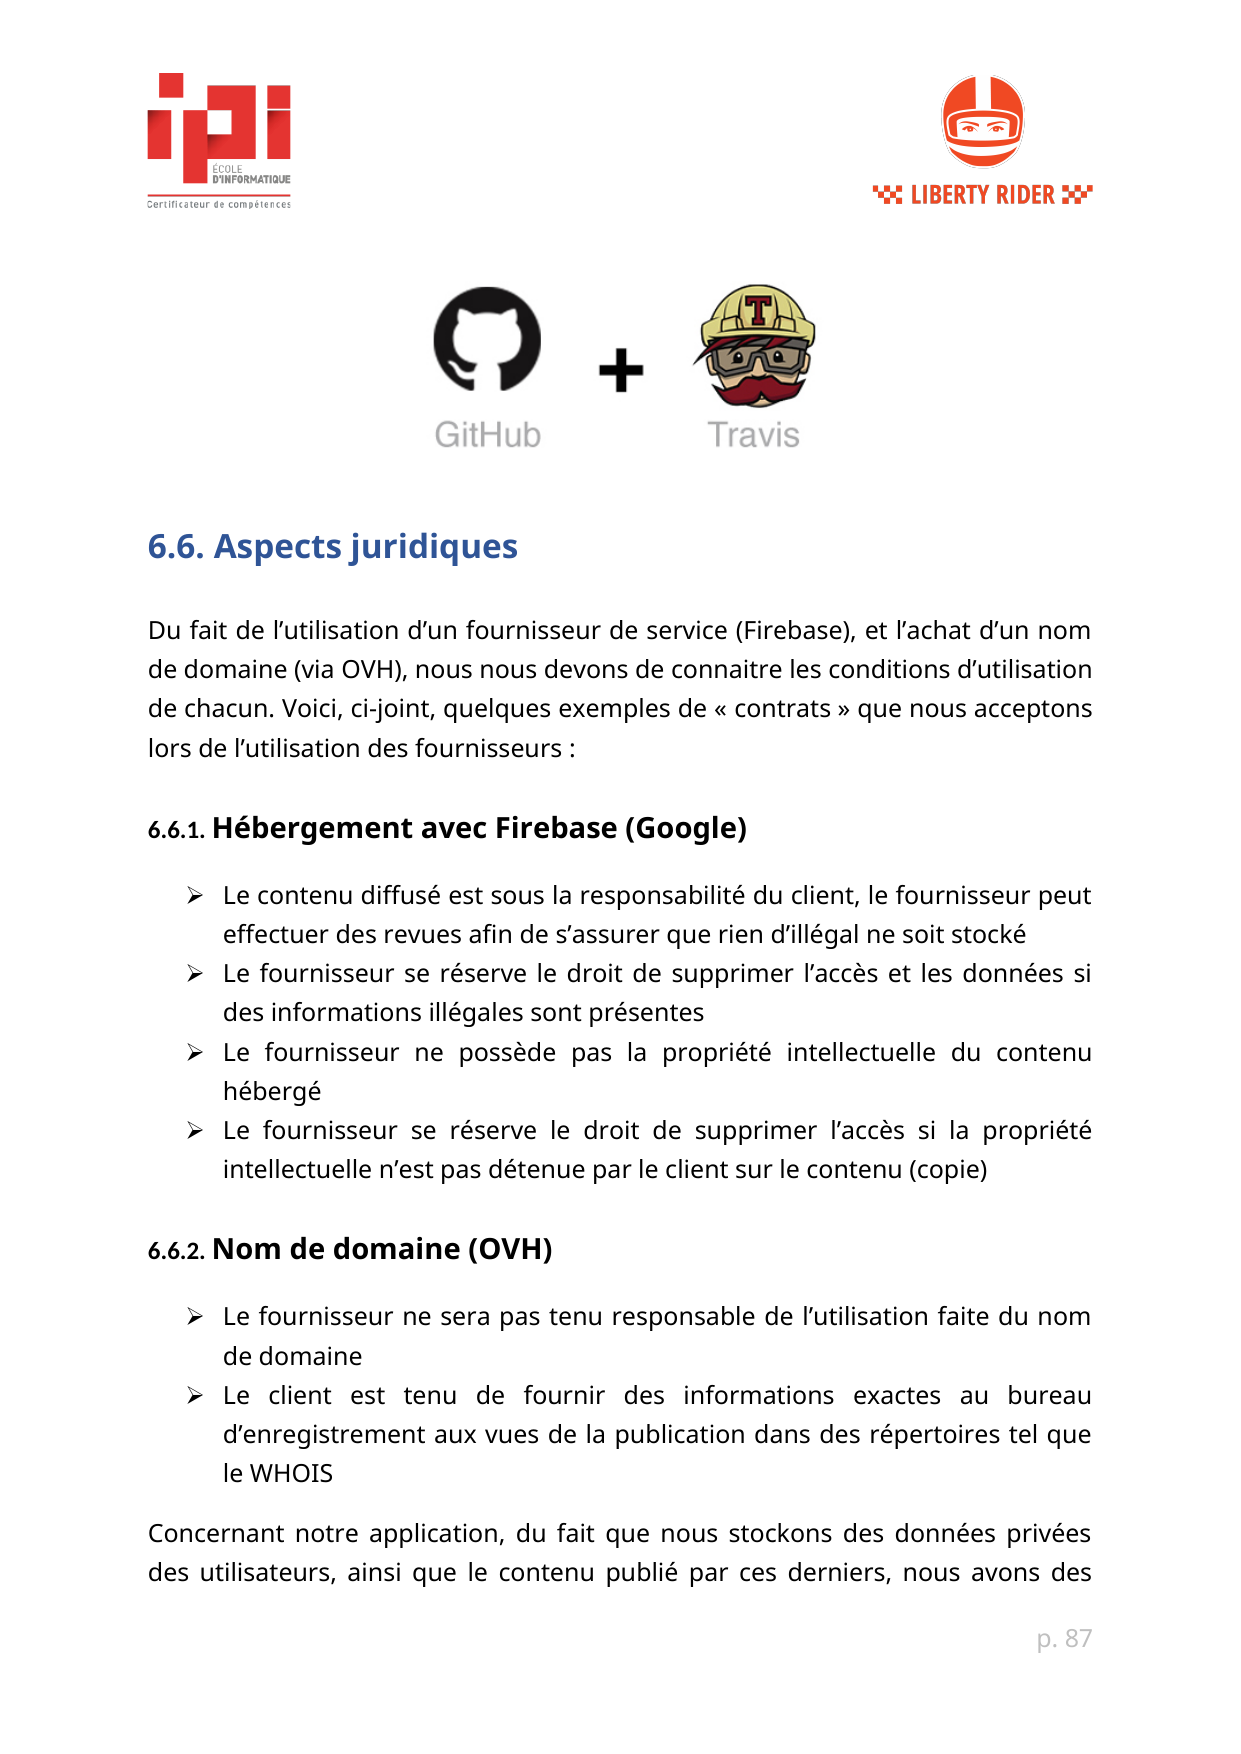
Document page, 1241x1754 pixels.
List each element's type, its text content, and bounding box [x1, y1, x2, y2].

list Le fournisseur ne possède pas la propriété intellectuelle du contenu hébergé [185, 1034, 1093, 1107]
picture [147, 73, 291, 209]
list Le client est tenu de fournir des informations exactes au bureau d’enregistrement aux vues de la publication dans des répertoires tel que le WHOIS [185, 1377, 1093, 1490]
list Le fournisseur se réserve le droit de supprimer l’accès et les données si des informations illégales sont présentes [185, 956, 1093, 1029]
list Le fournisseur ne sera pas tenu responsable de l’utilisation faite du nom de domaine [185, 1299, 1093, 1372]
picture [390, 272, 850, 468]
subtitle Nom de domaine (OVH) [148, 1228, 1093, 1268]
list Le fournisseur se réserve le droit de supprimer l’accès si la propriété intellectuelle n’est pas détenue par le client sur le contenu (copie) [185, 1112, 1093, 1186]
subtitle Aspects juridiques [148, 523, 1093, 568]
text Du fait de l’utilisation d’un fournisseur de service (Firebase), et l’achat d’un nom de domaine (via OVH), nous nous devons de connaitre les conditions d’utilisation de chacun. Voici, ci-joint, quelques exemples de « contrats » que nous acceptons lors de l’utilisation des fournisseurs : [148, 613, 1093, 764]
list Le contenu diffusé est sous la responsabilité du client, le fournisseur peut effectuer des revues afin de s’assurer que rien d’illégal ne soit stocké [185, 877, 1093, 951]
picture [872, 75, 1093, 209]
subtitle Hébergement avec Firebase (Google) [148, 807, 1093, 847]
